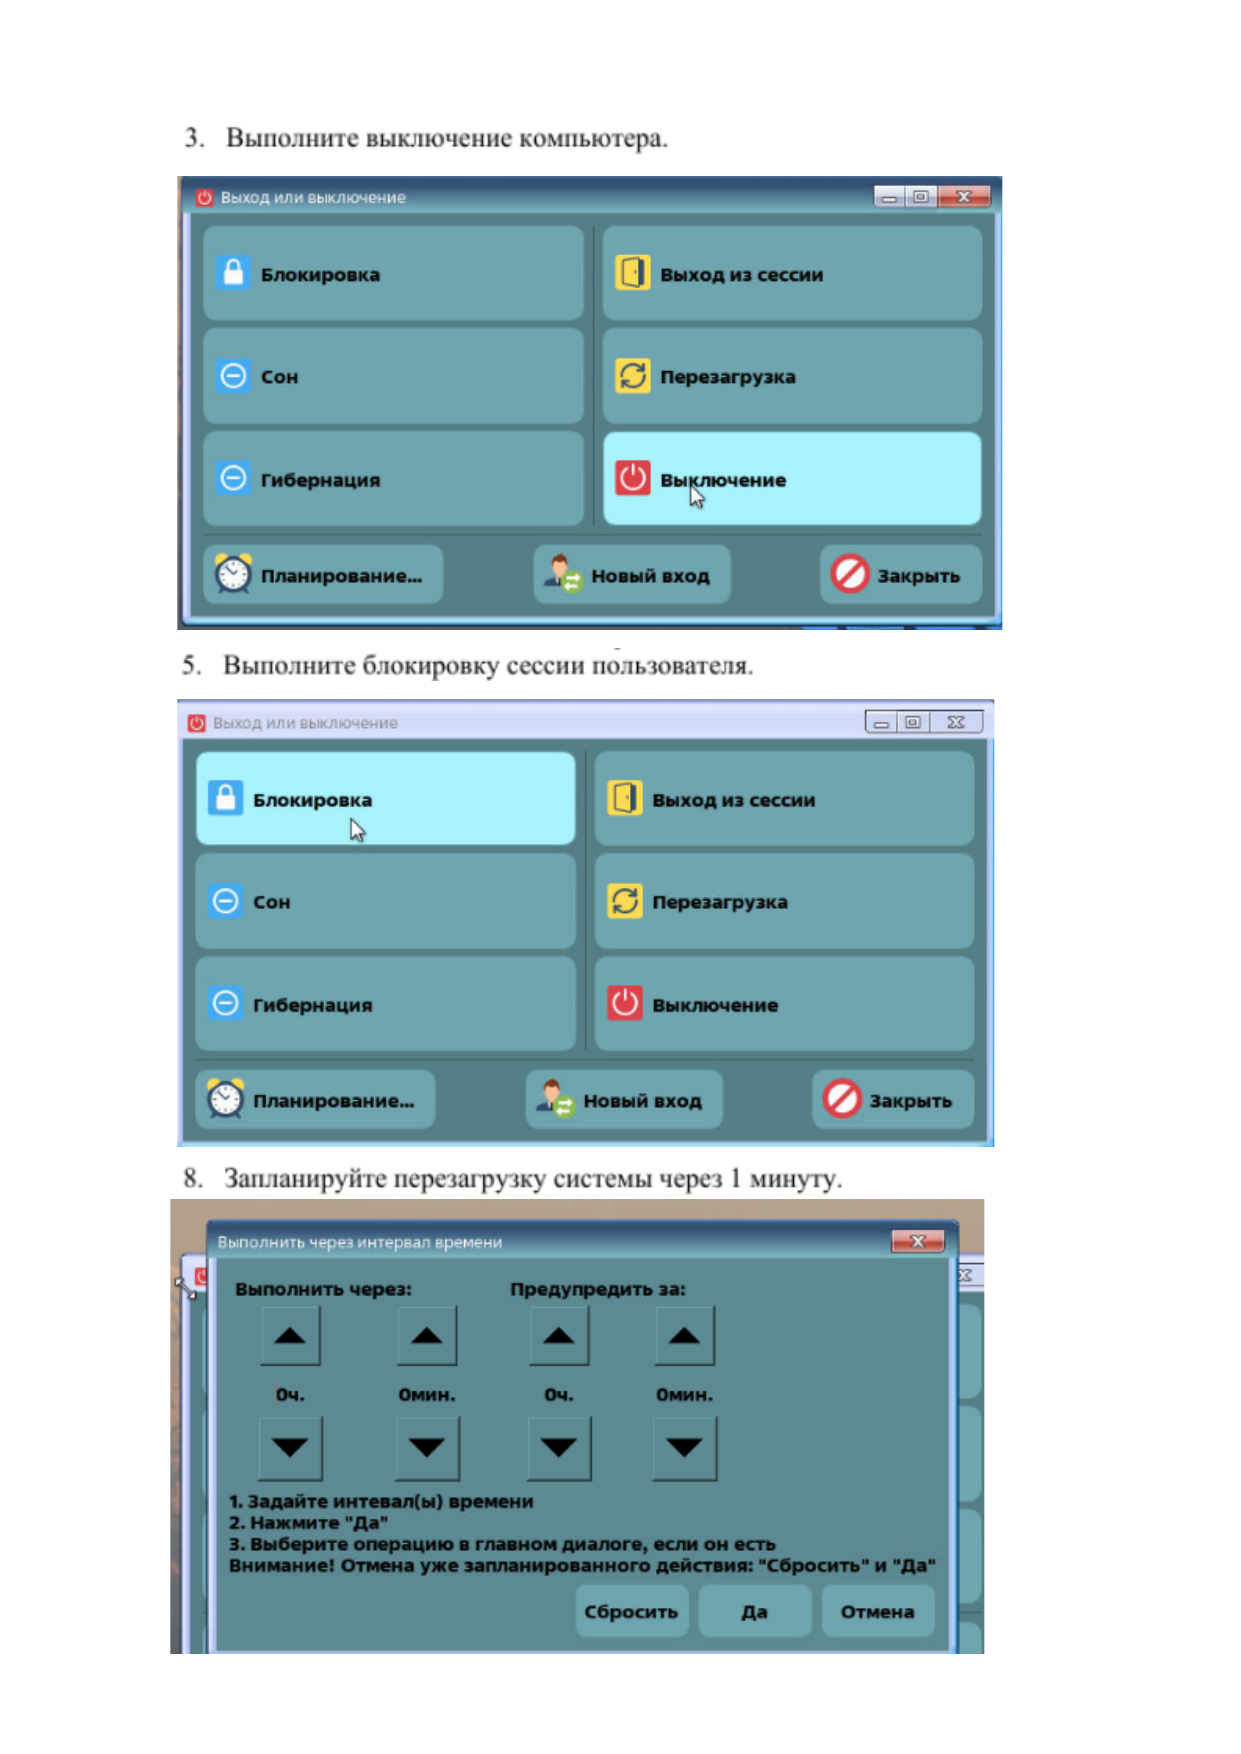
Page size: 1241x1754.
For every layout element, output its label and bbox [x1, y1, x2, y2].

picture [177, 118, 754, 158]
picture [177, 648, 806, 681]
picture [177, 699, 995, 1147]
picture [177, 176, 1003, 630]
picture [170, 1165, 985, 1654]
